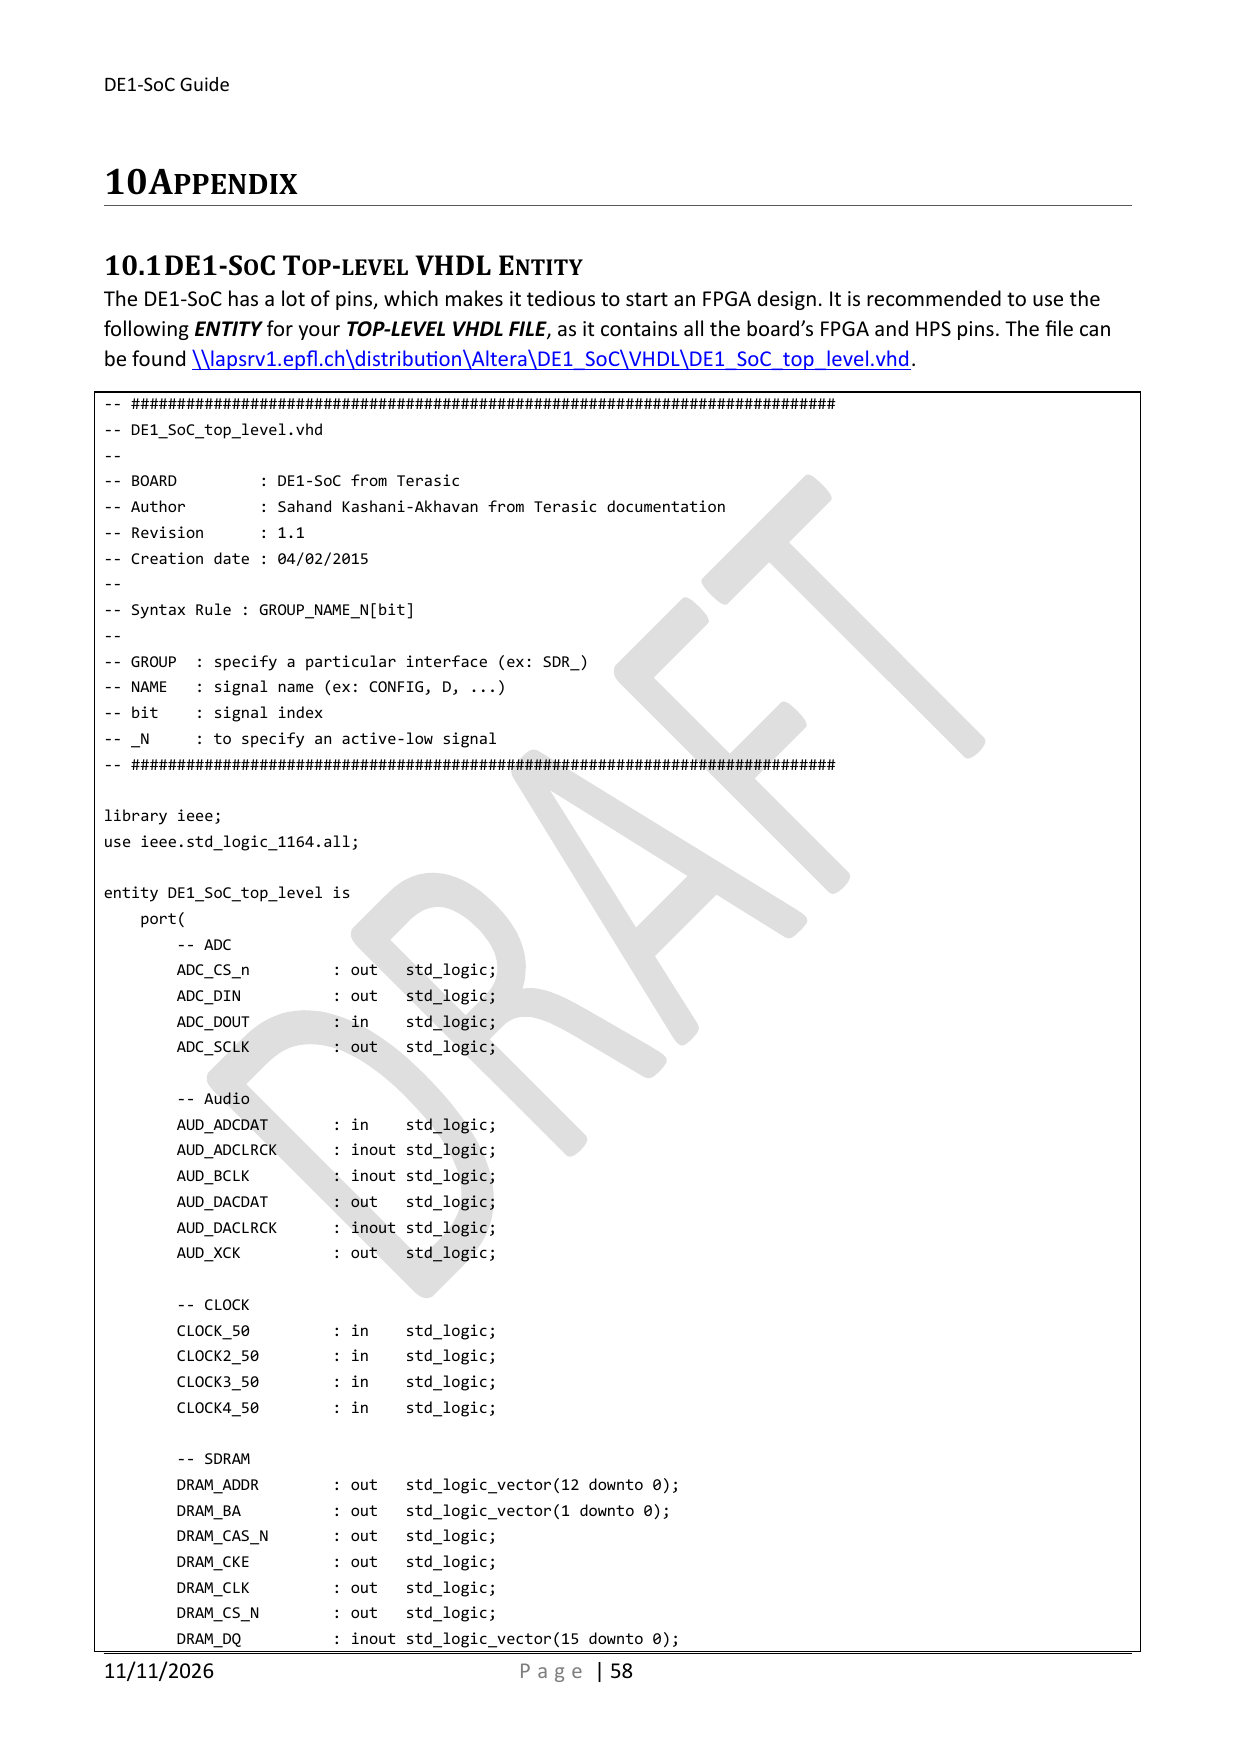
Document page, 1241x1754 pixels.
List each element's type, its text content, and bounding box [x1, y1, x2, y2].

text -- Author : Sahand Kashani-Akhavan from Terasic documentation [95, 494, 1140, 517]
text -- CLOCK [95, 1292, 1140, 1314]
text -- [95, 443, 1140, 465]
text -- Creation date : 04/02/2015 [95, 546, 1140, 568]
text -- [95, 623, 1140, 646]
subtitle Appendix [103, 159, 1132, 206]
text -- Revision : 1.1 [95, 520, 1140, 543]
text -- bit : signal index [95, 700, 1140, 723]
text DRAM_ADDR : out std_logic_vector(12 downto 0); [95, 1472, 1140, 1494]
text -- NAME : signal name (ex: CONFIG, D, ...) [95, 674, 1140, 697]
text -- [95, 571, 1140, 594]
text entity DE1_SoC_top_level is [95, 880, 1140, 903]
text The DE1-SoC has a lot of pins, which makes it tedious to start an FPGA design. It is recommended to use the following entity for your top-level VHDL file, as it contains all the board’s FPGA and HPS pins. The file can be found \\lapsrv1.epfl.ch\distribution\Altera\DE1_SoC\VHDL\DE1_SoC_top_level.vhd. [103, 284, 1132, 372]
text DRAM_BA : out std_logic_vector(1 downto 0); [95, 1498, 1140, 1520]
text use ieee.std_logic_1164.all; [95, 829, 1140, 851]
text -- Syntax Rule : GROUP_NAME_N[bit] [95, 597, 1140, 620]
text AUD_ADCLRCK : inout std_logic; [95, 1137, 1140, 1160]
text -- DE1_SoC_top_level.vhd [95, 417, 1140, 440]
text ADC_SCLK : out std_logic; [95, 1034, 1140, 1057]
text -- ############################################################################# [95, 393, 1140, 414]
text DRAM_CAS_N : out std_logic; [95, 1523, 1140, 1546]
text DRAM_CKE : out std_logic; [95, 1549, 1140, 1572]
text ADC_DIN : out std_logic; [95, 983, 1140, 1006]
text ADC_CS_n : out std_logic; [95, 957, 1140, 980]
text -- BOARD : DE1-SoC from Terasic [95, 468, 1140, 491]
text -- Audio [95, 1086, 1140, 1109]
text CLOCK2_50 : in std_logic; [95, 1343, 1140, 1366]
text DRAM_DQ : inout std_logic_vector(15 downto 0); [95, 1626, 1140, 1651]
text CLOCK3_50 : in std_logic; [95, 1369, 1140, 1392]
text AUD_ADCDAT : in std_logic; [95, 1112, 1140, 1134]
text DRAM_CS_N : out std_logic; [95, 1601, 1140, 1623]
text AUD_DACDAT : out std_logic; [95, 1189, 1140, 1212]
subtitle DE1-SoC Top-level VHDL Entity [103, 247, 1132, 281]
text library ieee; [95, 803, 1140, 826]
text ADC_DOUT : in std_logic; [95, 1009, 1140, 1031]
text CLOCK_50 : in std_logic; [95, 1318, 1140, 1340]
text AUD_XCK : out std_logic; [95, 1240, 1140, 1263]
text CLOCK4_50 : in std_logic; [95, 1395, 1140, 1417]
text port( [95, 906, 1140, 928]
text AUD_DACLRCK : inout std_logic; [95, 1215, 1140, 1237]
text AUD_BCLK : inout std_logic; [95, 1163, 1140, 1186]
text -- ############################################################################# [95, 752, 1140, 774]
text -- ADC [95, 932, 1140, 954]
text DRAM_CLK : out std_logic; [95, 1575, 1140, 1597]
text -- SDRAM [95, 1446, 1140, 1469]
text -- GROUP : specify a particular interface (ex: SDR_) [95, 649, 1140, 671]
text -- _N : to specify an active-low signal [95, 726, 1140, 748]
